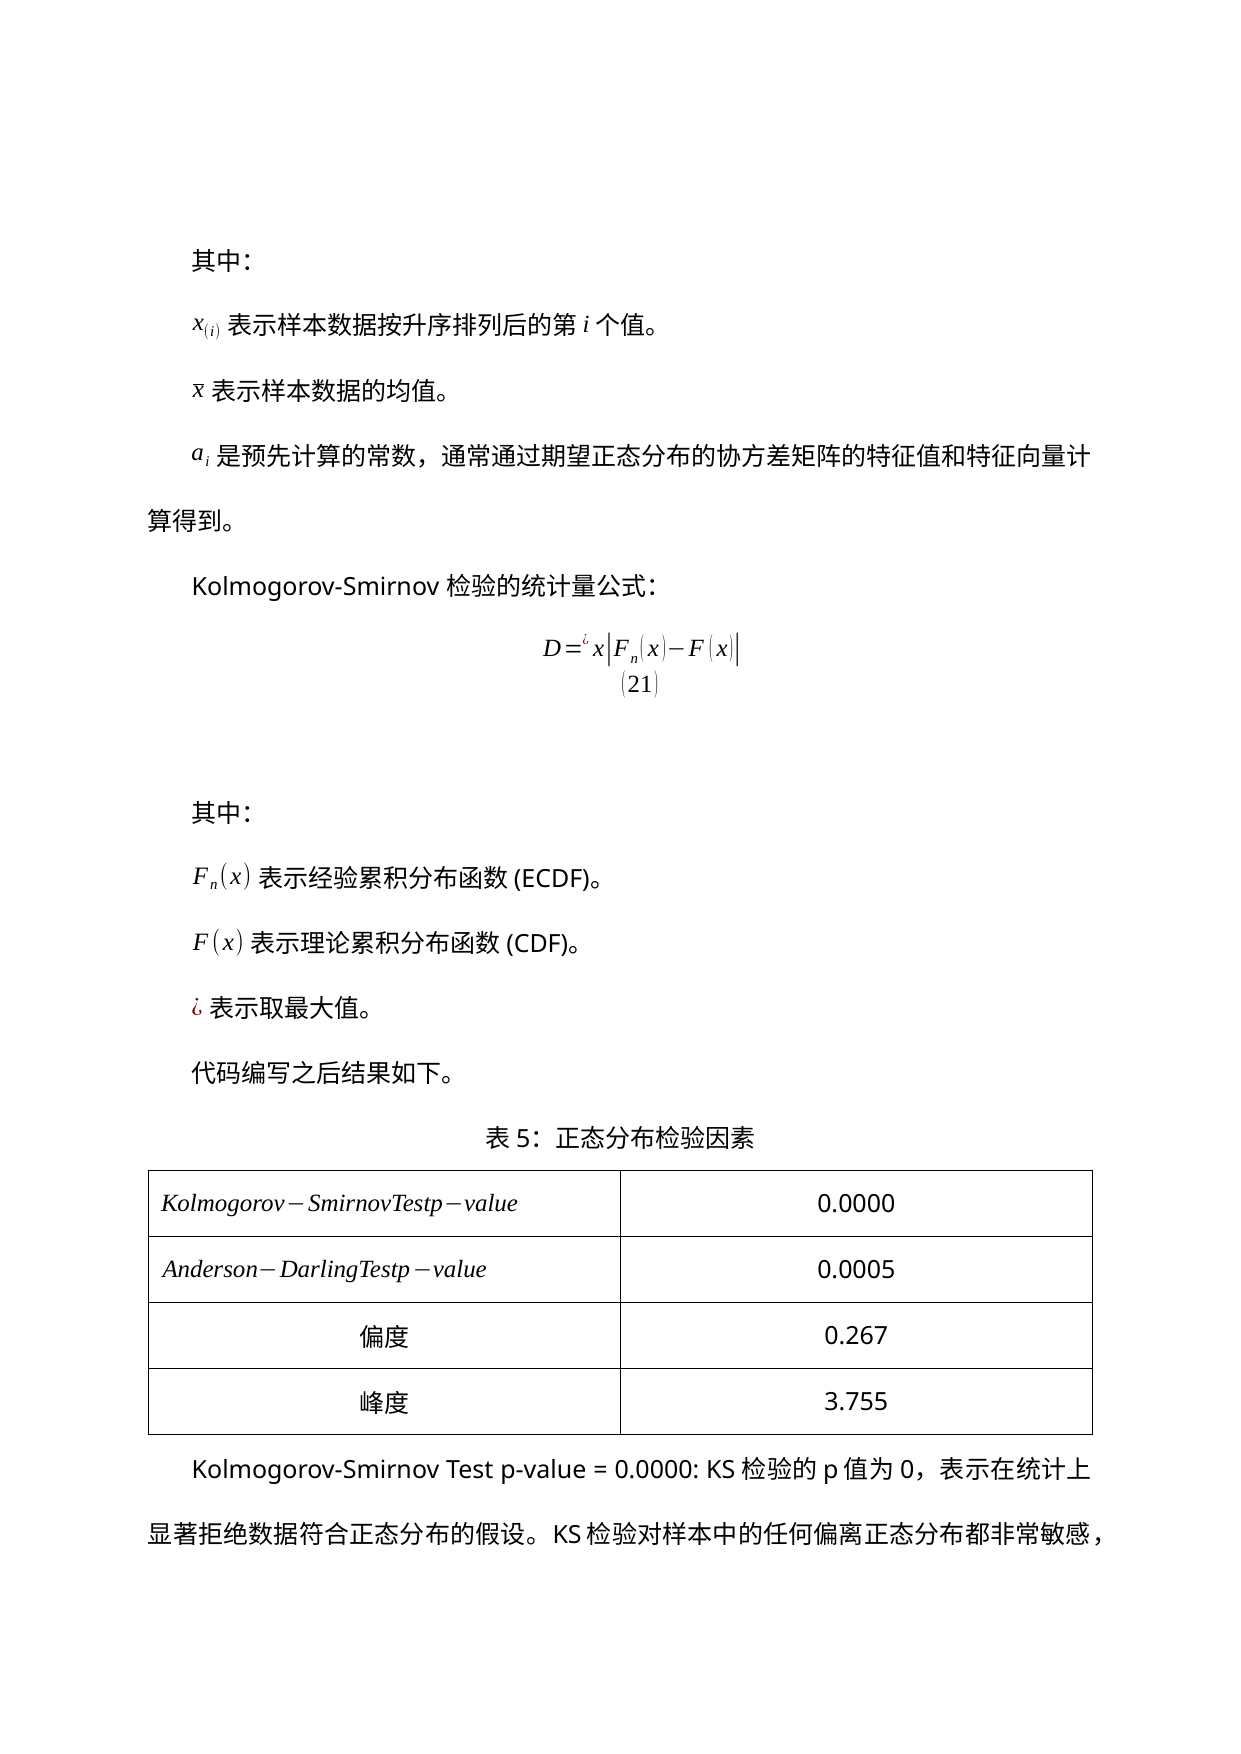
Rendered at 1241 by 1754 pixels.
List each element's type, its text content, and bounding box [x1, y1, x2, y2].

text 表示理论累积分布函数 (CDF)。 [148, 909, 1092, 974]
text 表示样本数据按升序排列后的第 个值。 [148, 292, 1092, 357]
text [148, 1435, 1092, 1565]
table_cell 0.267 [621, 1303, 1092, 1368]
text 其中： [148, 779, 1092, 844]
text Kolmogorov-Smirnov 检验的统计量公式： [148, 552, 1092, 617]
text 表示样本数据的均值。 [148, 357, 1092, 422]
text 是预先计算的常数，通常通过期望正态分布的协方差矩阵的特征值和特征向量计算得到。 [148, 422, 1092, 552]
table_cell 峰度 [149, 1369, 620, 1434]
text 其中： [148, 227, 1092, 292]
table_header [149, 1171, 620, 1236]
table_header 0.0000 [621, 1171, 1092, 1236]
table_cell [149, 1237, 620, 1302]
text 表示取最大值。 [148, 974, 1092, 1039]
text 表示经验累积分布函数 (ECDF)。 [148, 844, 1092, 909]
table_cell 0.0005 [621, 1237, 1092, 1302]
text 代码编写之后结果如下。 [148, 1039, 1092, 1104]
table_cell 偏度 [149, 1303, 620, 1368]
table_cell 3.755 [621, 1369, 1092, 1434]
